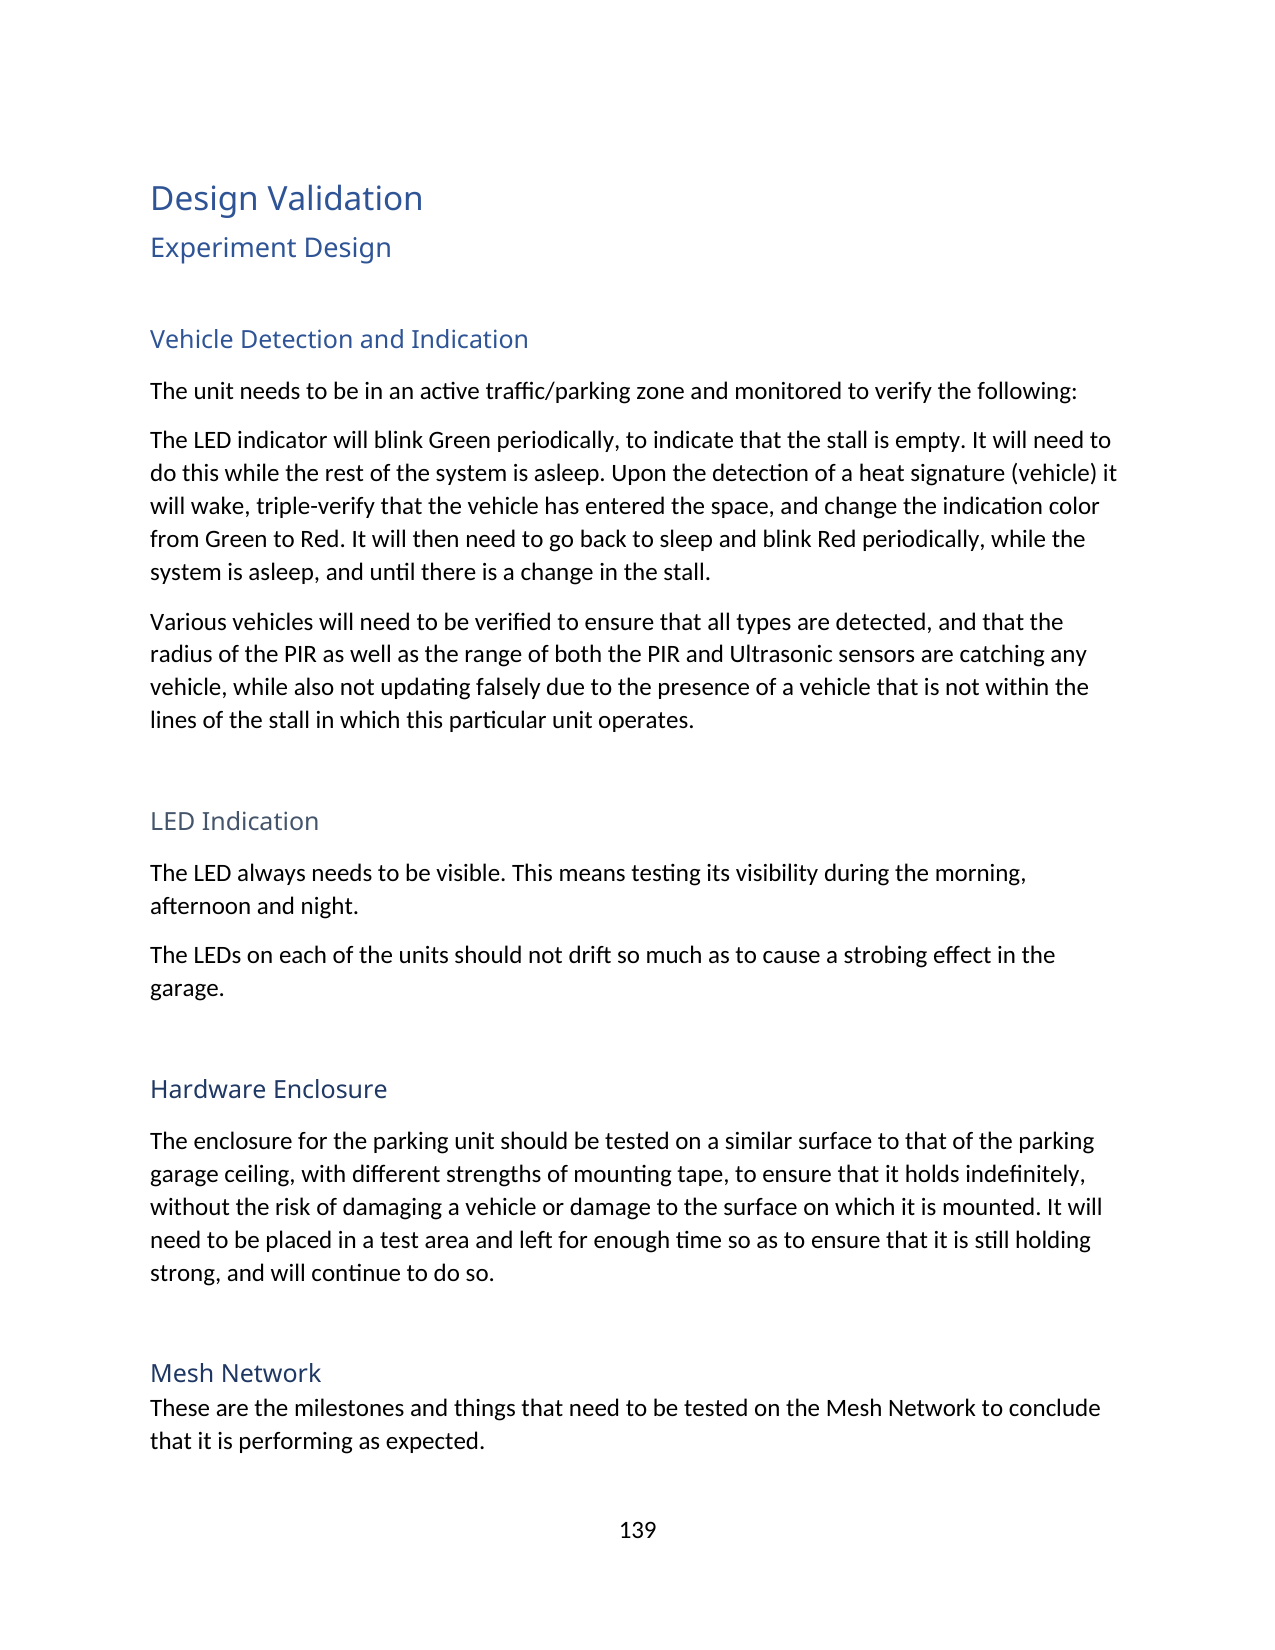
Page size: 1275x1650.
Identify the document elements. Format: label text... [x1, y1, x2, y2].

text The LEDs on each of the units should not drift so much as to cause a strobing effect in the garage. [150, 939, 1125, 1003]
text The unit needs to be in an active traffic/parking zone and monitored to verify the following: [150, 375, 1125, 405]
text The enclosure for the parking unit should be tested on a similar surface to that of the parking garage ceiling, with different strengths of mounting tape, to ensure that it holds indefinitely, without the risk of damaging a vehicle or damage to the surface on which it is mounted. It will need to be placed in a test area and left for enough time so as to ensure that it is still holding strong, and will continue to do so. [150, 1125, 1125, 1287]
subtitle Mesh Network [150, 1356, 1125, 1390]
text Vehicle Detection and Indication [150, 321, 1125, 355]
subtitle Experiment Design [150, 228, 1125, 265]
text Various vehicles will need to be verified to ensure that all types are detected, and that the radius of the PIR as well as the range of both the PIR and Ultrasonic sensors are catching any vehicle, while also not updating falsely due to the presence of a vehicle that is not within the lines of the stall in which this particular unit operates. [150, 606, 1125, 735]
text The LED indicator will blink Green periodically, to indicate that the stall is empty. It will need to do this while the rest of the system is asleep. Upon the detection of a heat signature (vehicle) it will wake, triple-verify that the vehicle has entered the space, and change the indication color from Green to Red. It will then need to go back to sleep and blink Red periodically, while the system is asleep, and until there is a change in the stall. [150, 424, 1125, 587]
text These are the milestones and things that need to be tested on the Mesh Network to conclude that it is performing as expected. [150, 1393, 1125, 1456]
text LED Indication [150, 803, 1125, 838]
text The LED always needs to be visible. This means testing its visibility during the morning, afternoon and night. [150, 857, 1125, 920]
subtitle Design Validation [150, 175, 1125, 220]
text Hardware Enclosure [150, 1072, 1125, 1106]
